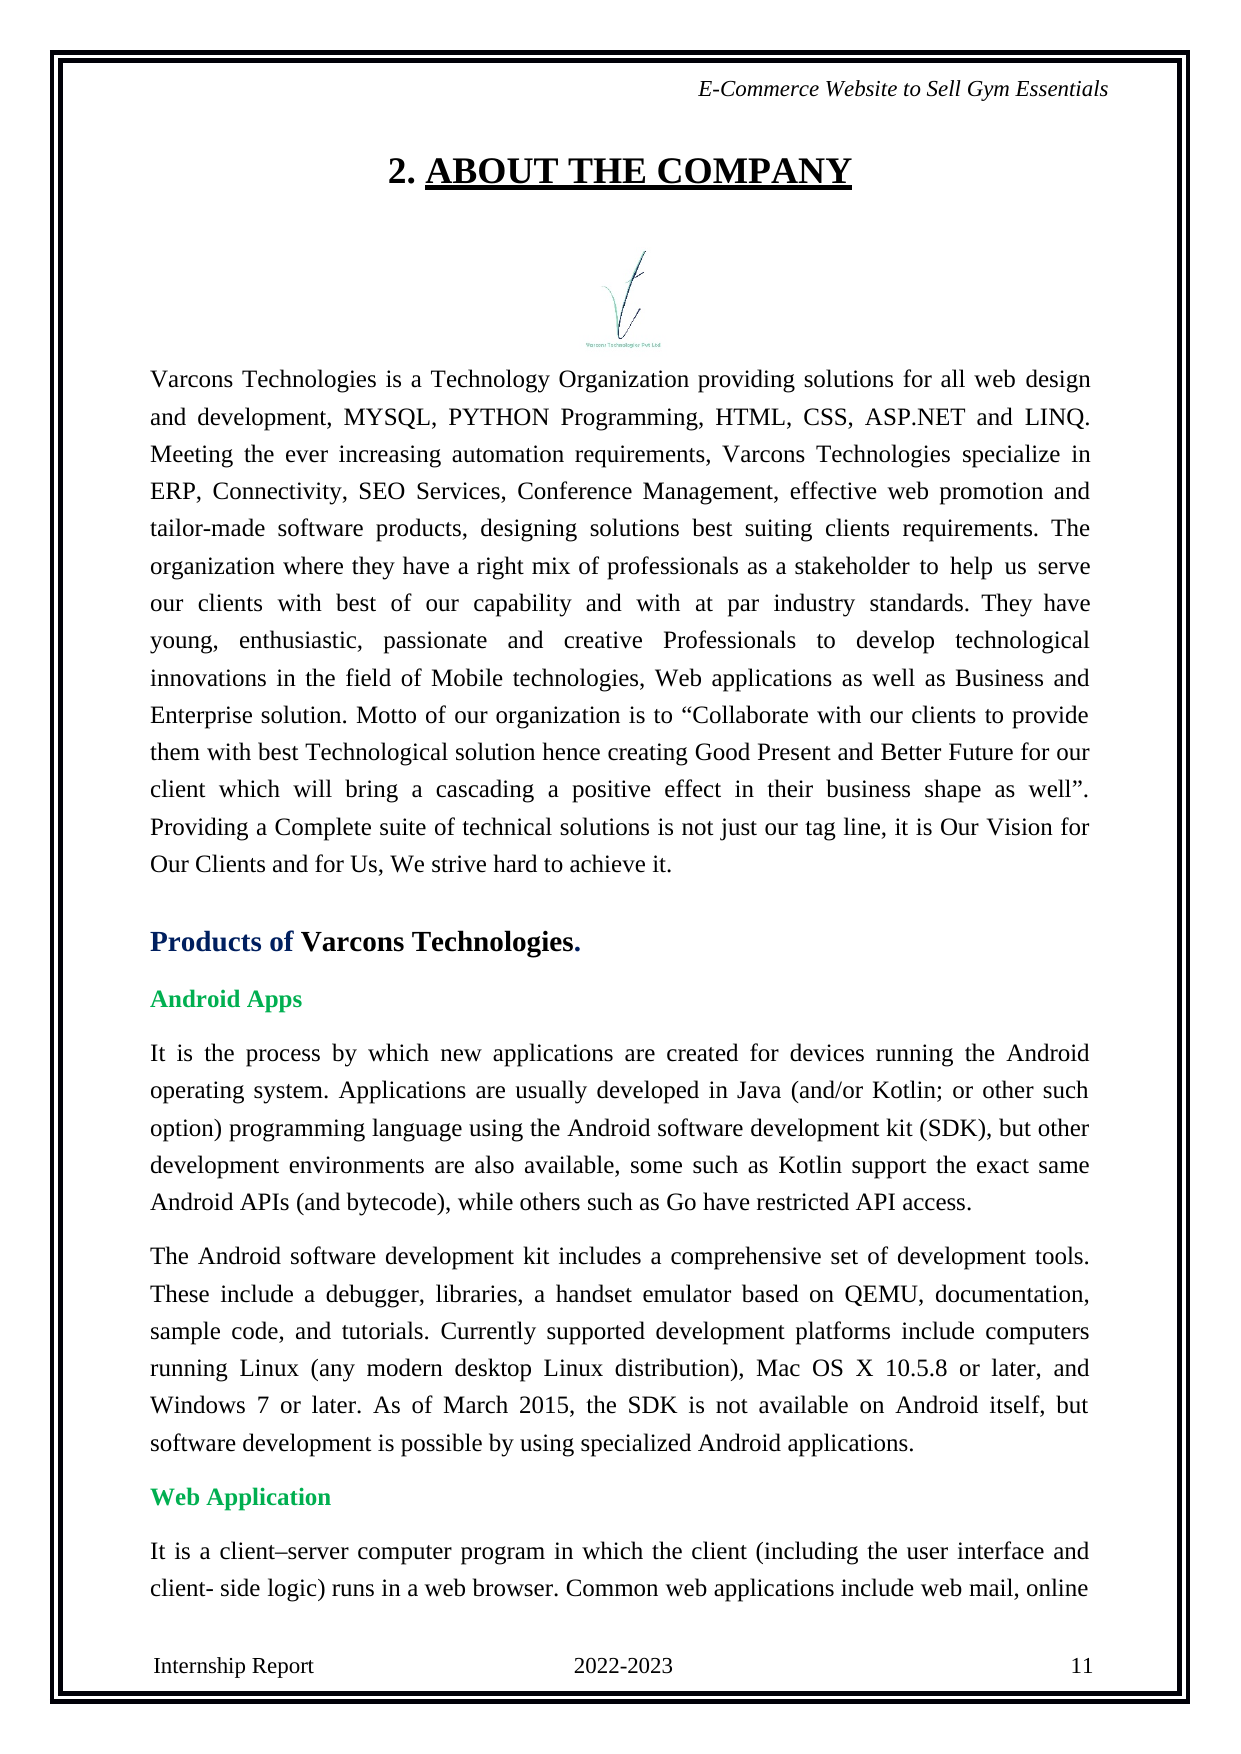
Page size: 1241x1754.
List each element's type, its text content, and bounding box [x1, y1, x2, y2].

text The Android software development kit includes a comprehensive set of development tools. These include a debugger, libraries, a handset emulator based on QEMU, documentation, sample code, and tutorials. Currently supported development platforms include computers running Linux (any modern desktop Linux distribution), Mac OS X 10.5.8 or later, and Windows 7 or later. As of March 2015, the SDK is not available on Android itself, but software development is possible by using specialized Android applications. [150, 1241, 1091, 1457]
text Varcons Technologies is a Technology Organization providing solutions for all web design and development, MYSQL, PYTHON Programming, HTML, CSS, ASP.NET and LINQ. Meeting the ever increasing automation requirements, Varcons Technologies specialize in ERP, Connectivity, SEO Services, Conference Management, effective web promotion and tailor-made software products, designing solutions best suiting clients requirements. The organization where they have a right mix of professionals as a stakeholder to help us serve our clients with best of our capability and with at par industry standards. They have young, enthusiastic, passionate and creative Professionals to develop technological innovations in the field of Mobile technologies, Web applications as well as Business and Enterprise solution. Motto of our organization is to “Collaborate with our clients to provide them with best Technological solution hence creating Good Present and Better Future for our client which will bring a cascading a positive effect in their business shape as well”. Providing a Complete suite of technical solutions is not just our tag line, it is Our Vision for Our Clients and for Us, We strive hard to achieve it. [150, 364, 1091, 878]
text Android Apps [150, 984, 1113, 1013]
picture [568, 247, 678, 357]
text Web Application [150, 1482, 1113, 1511]
text It is the process by which new applications are created for devices running the Android operating system. Applications are usually developed in Java (and/or Kotlin; or other such option) programming language using the Android software development kit (SDK), but other development environments are also available, some such as Kotlin support the exact same Android APIs (and bytecode), while others such as Go have restricted API access. [150, 1038, 1090, 1216]
list ABOUT THE COMPANY [388, 148, 1113, 191]
subtitle Products of Varcons Technologies. [150, 924, 1113, 957]
text It is a client–server computer program in which the client (including the user interface and client- side logic) runs in a web browser. Common web applications include web mail, online [150, 1536, 1090, 1602]
